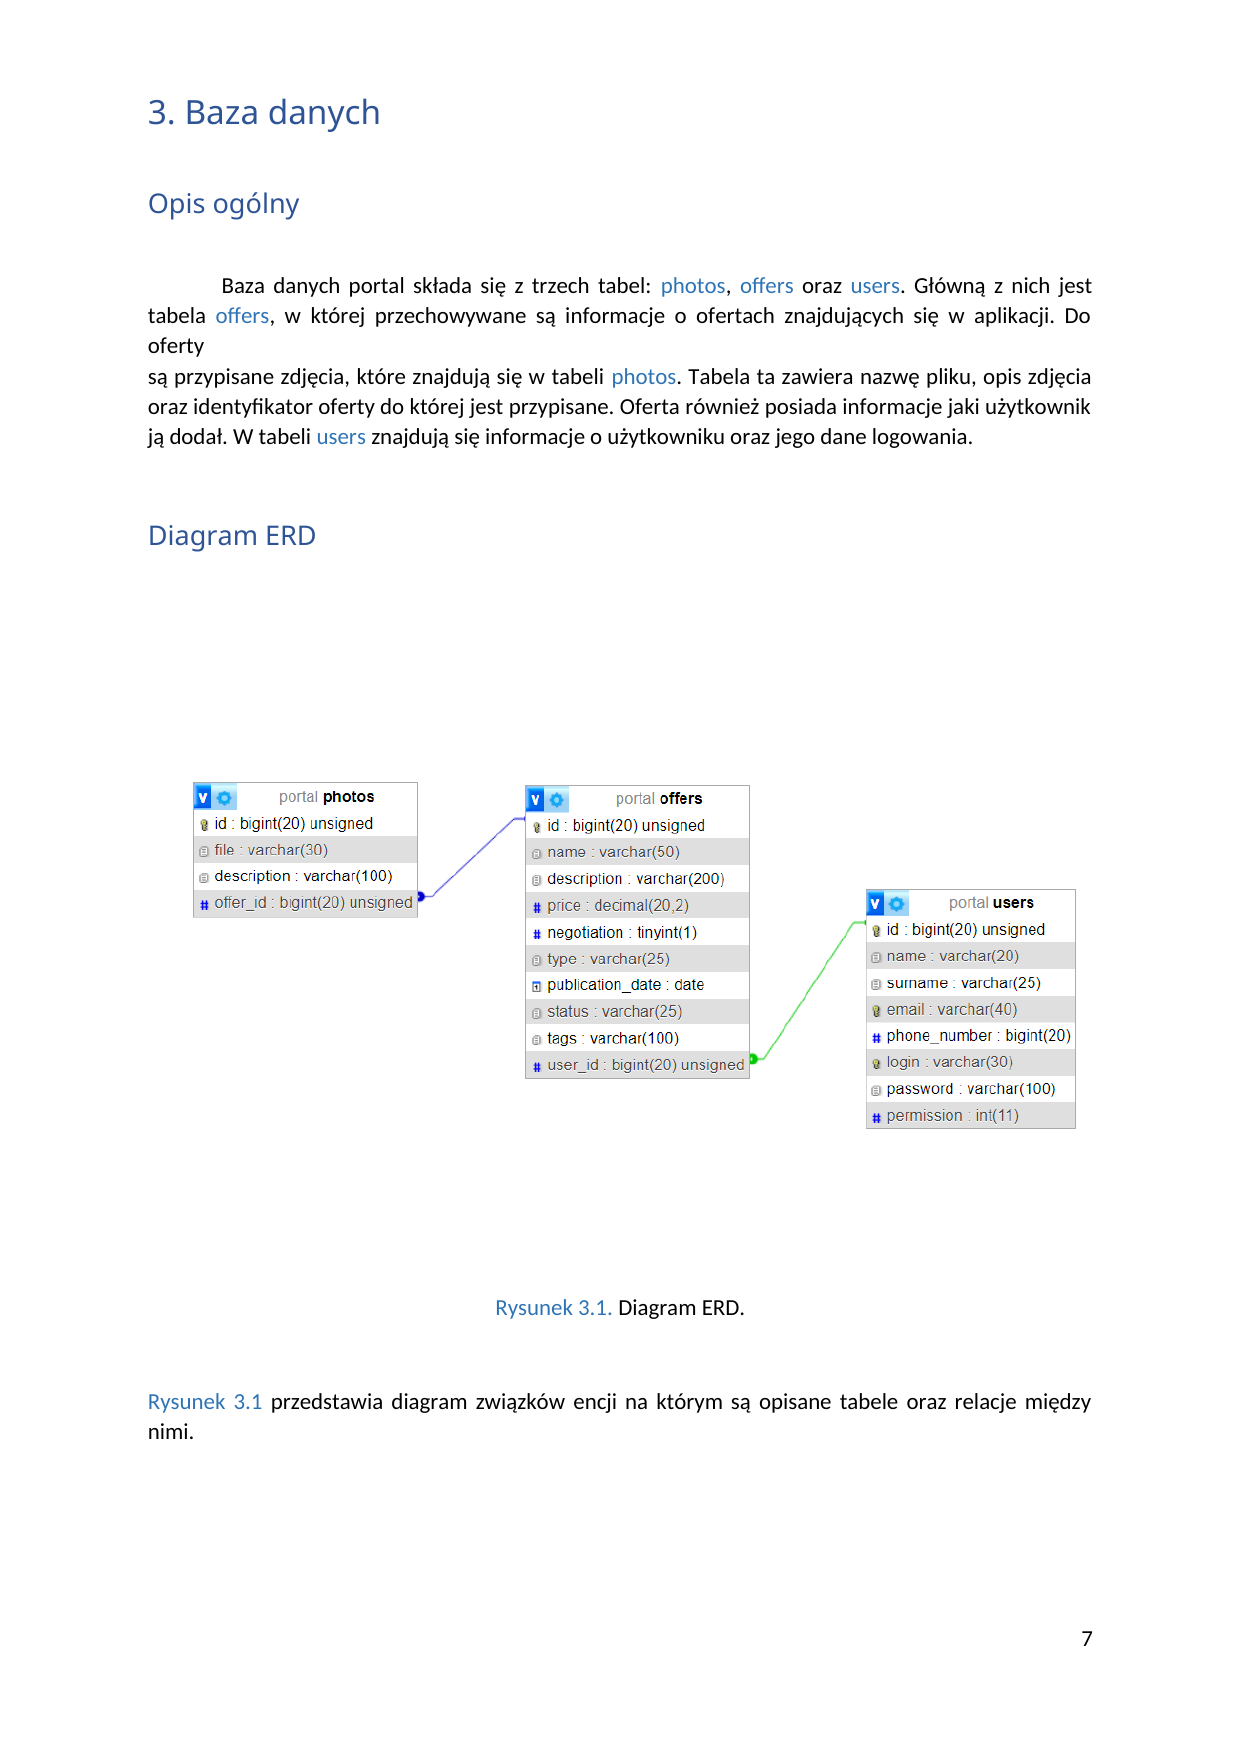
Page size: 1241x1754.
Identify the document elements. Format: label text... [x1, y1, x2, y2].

text Rysunek 3.1 przedstawia diagram związków encji na którym są opisane tabele oraz relacje między nimi. [148, 1387, 1093, 1445]
subtitle 3. Baza danych [148, 89, 1093, 134]
subtitle Diagram ERD [148, 516, 1093, 553]
text Baza danych portal składa się z trzech tabel: photos, offers oraz users. Główną z nich jest tabela offers, w której przechowywane są informacje o ofertach znajdujących się w aplikacji. Do oferty są przypisane zdjęcia, które znajdują się w tabeli photos. Tabela ta zawiera nazwę pliku, opis zdjęcia oraz identyfikator oferty do której jest przypisane. Oferta również posiada informacje jaki użytkownik ją dodał. W tabeli users znajdują się informacje o użytkowniku oraz jego dane logowania. [148, 271, 1093, 450]
picture [147, 602, 1093, 1275]
text Rysunek 3.1. Diagram ERD. [148, 1293, 1093, 1321]
subtitle Opis ogólny [148, 184, 1093, 221]
